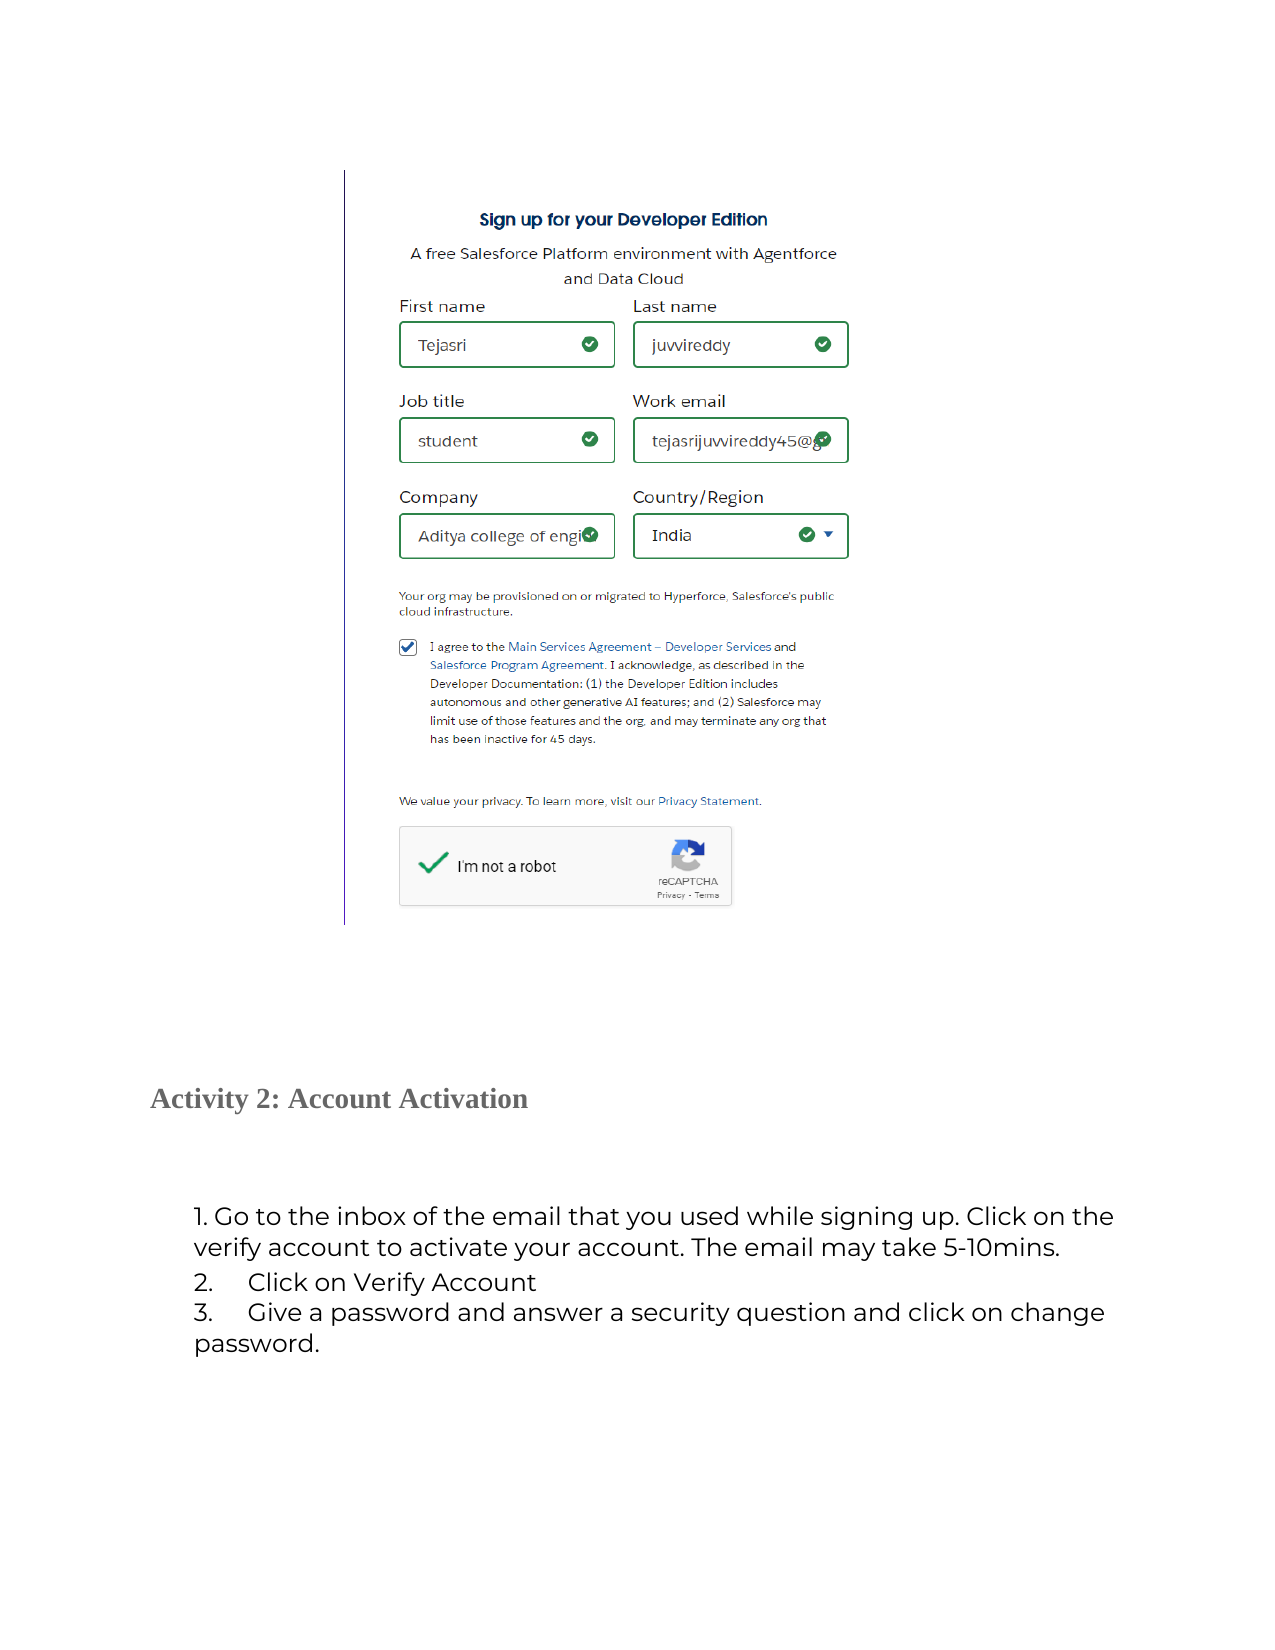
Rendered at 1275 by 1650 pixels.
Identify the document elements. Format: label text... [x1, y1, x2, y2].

text 3. Give a password and answer a security question and click on change password. [194, 1297, 1125, 1358]
subtitle Activity 2: Account Activation [150, 1081, 1125, 1115]
text 2. Click on Verify Account [194, 1267, 1125, 1297]
picture [342, 168, 902, 926]
text 1. Go to the inbox of the email that you used while signing up. Click on the verify account to activate your account. The email may take 5-10mins. [194, 1156, 1125, 1263]
